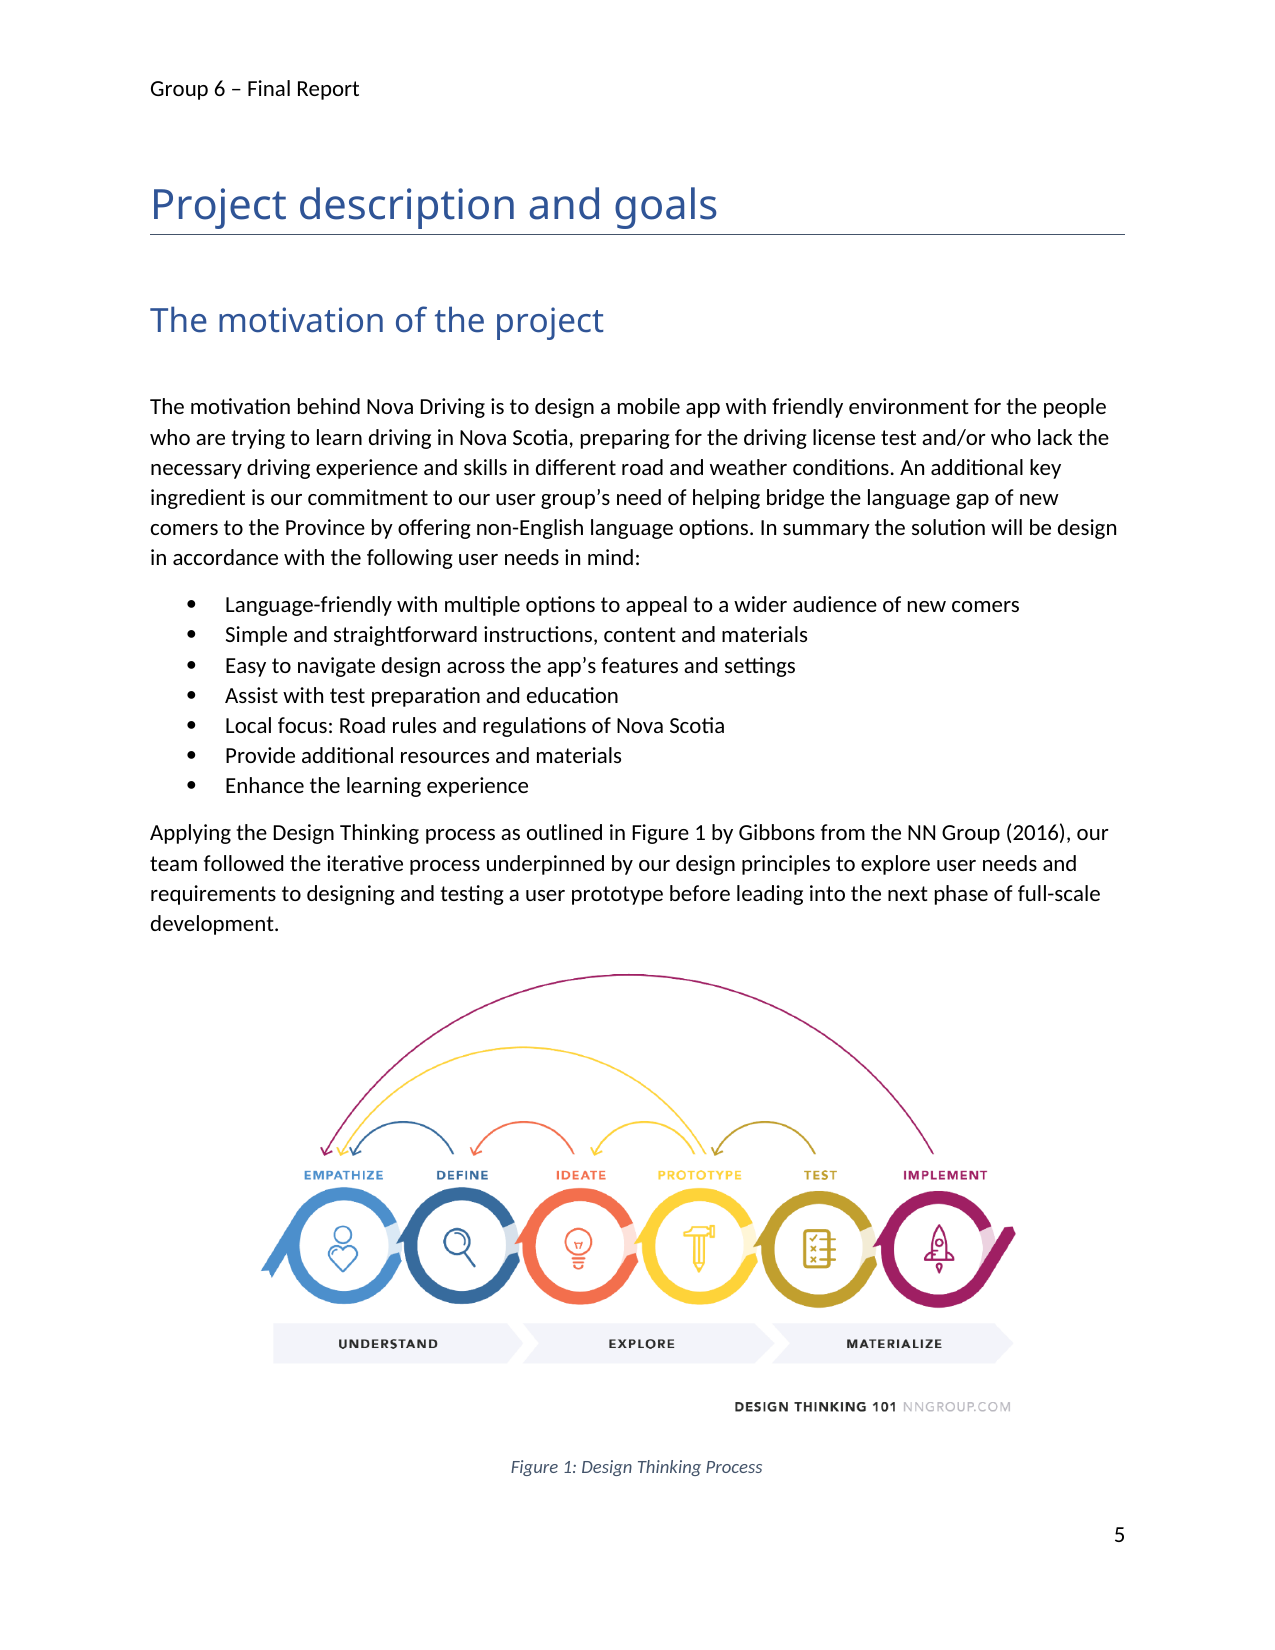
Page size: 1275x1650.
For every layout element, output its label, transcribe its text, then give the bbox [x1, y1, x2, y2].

list Easy to navigate design across the app’s features and settings [187, 651, 1125, 679]
list Enhance the learning experience [187, 772, 1125, 800]
subtitle The motivation of the project [150, 297, 1125, 342]
text The motivation behind Nova Driving is to design a mobile app with friendly environment for the people who are trying to learn driving in Nova Scotia, preparing for the driving license test and/or who lack the necessary driving experience and skills in different road and weather conditions. An additional key ingredient is our commitment to our user group’s need of helping bridge the language gap of new comers to the Province by offering non-English language options. In summary the solution will be design in accordance with the following user needs in mind: [150, 392, 1125, 572]
text Applying the Design Thinking process as outlined in Figure 1 by Gibbons from the NN Group (2016), our team followed the iterative process underpinned by our design principles to explore user needs and requirements to designing and testing a user prototype before leading into the next phase of full-scale development. [150, 818, 1125, 937]
picture [251, 956, 1024, 1437]
list Provide additional resources and materials [187, 741, 1125, 769]
list Local focus: Road rules and regulations of Nova Scotia [187, 711, 1125, 739]
list Assist with test preparation and education [187, 681, 1125, 709]
list Language-friendly with multiple options to appeal to a wider audience of new comers [187, 590, 1125, 618]
subtitle Project description and goals [150, 175, 1125, 234]
list Simple and straightforward instructions, content and materials [187, 621, 1125, 649]
